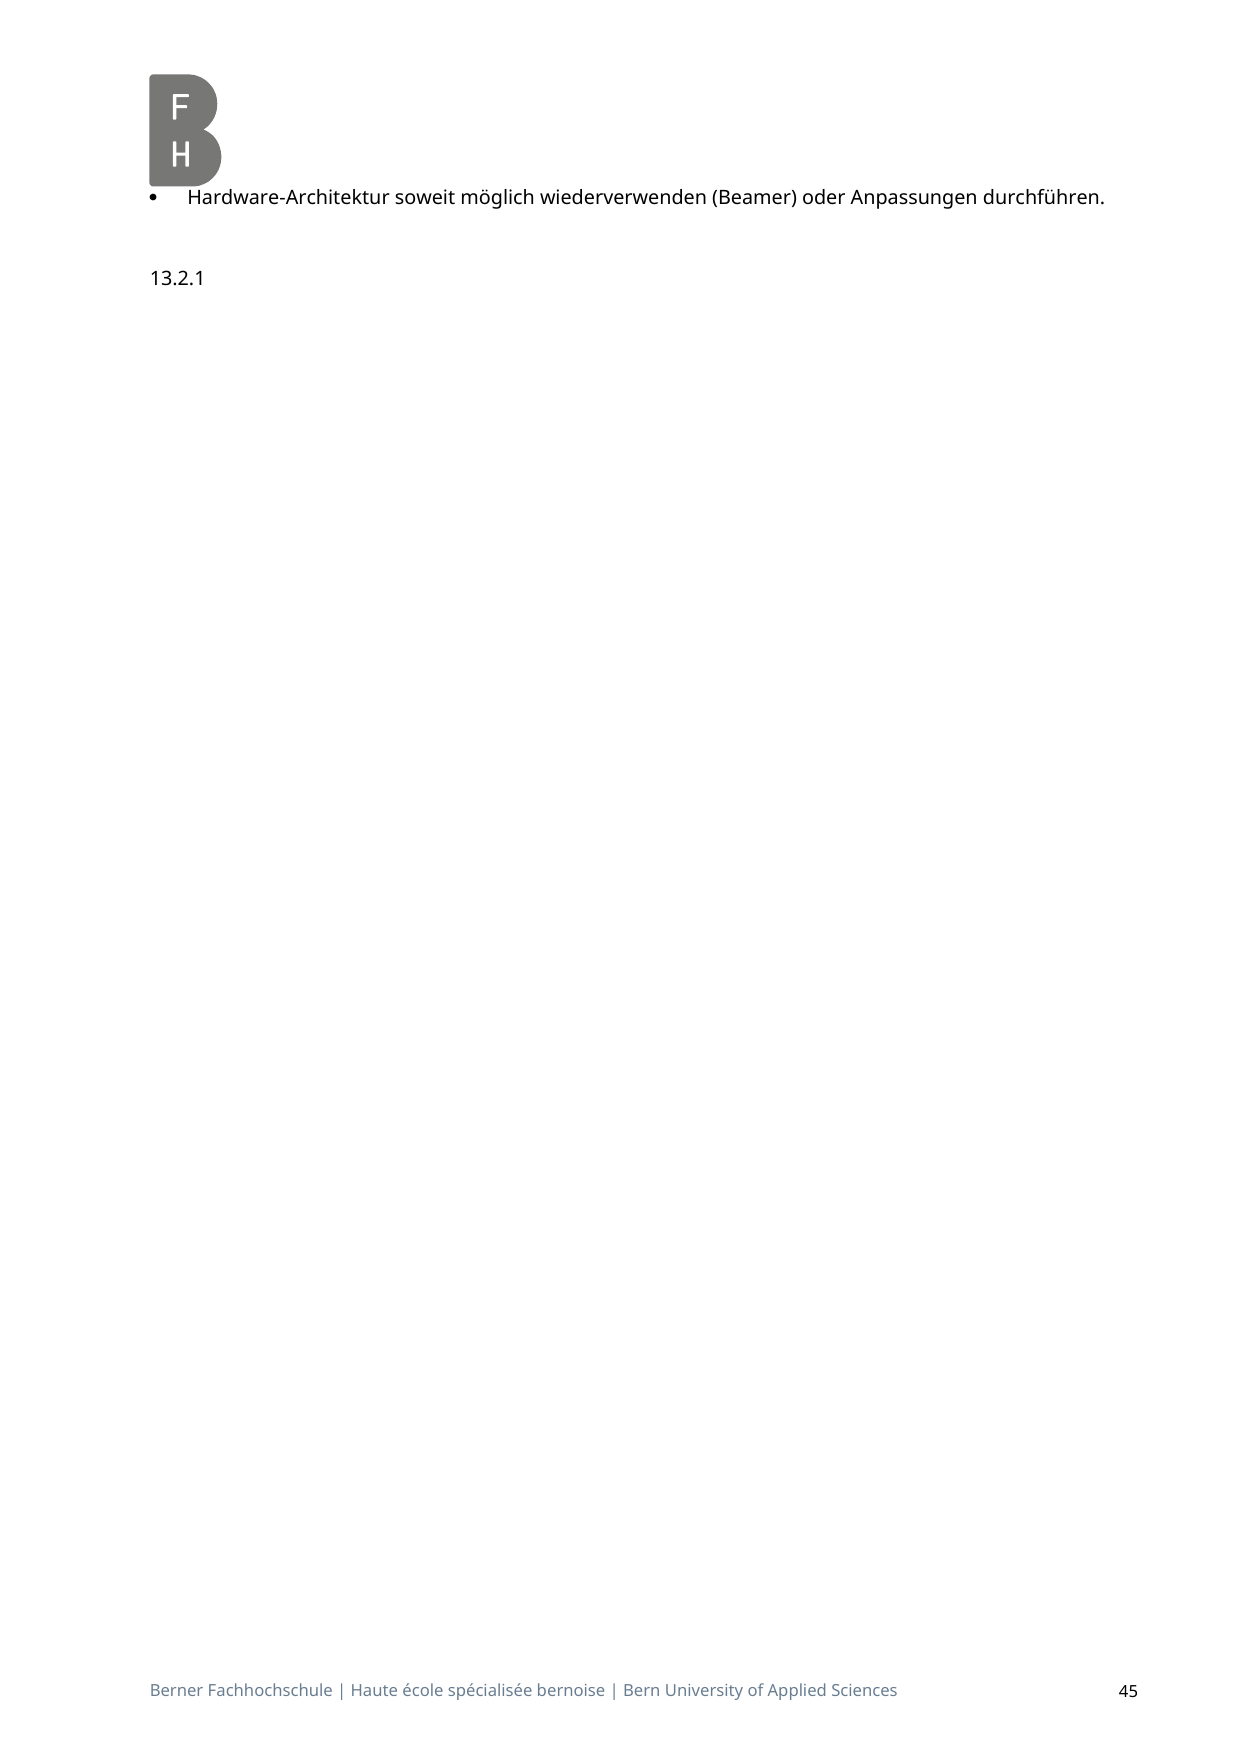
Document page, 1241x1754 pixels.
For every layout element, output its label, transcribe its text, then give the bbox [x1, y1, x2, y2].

list Hardware-Architektur soweit möglich wiederverwenden (Beamer) oder Anpassungen durchführen. [149, 183, 1136, 210]
